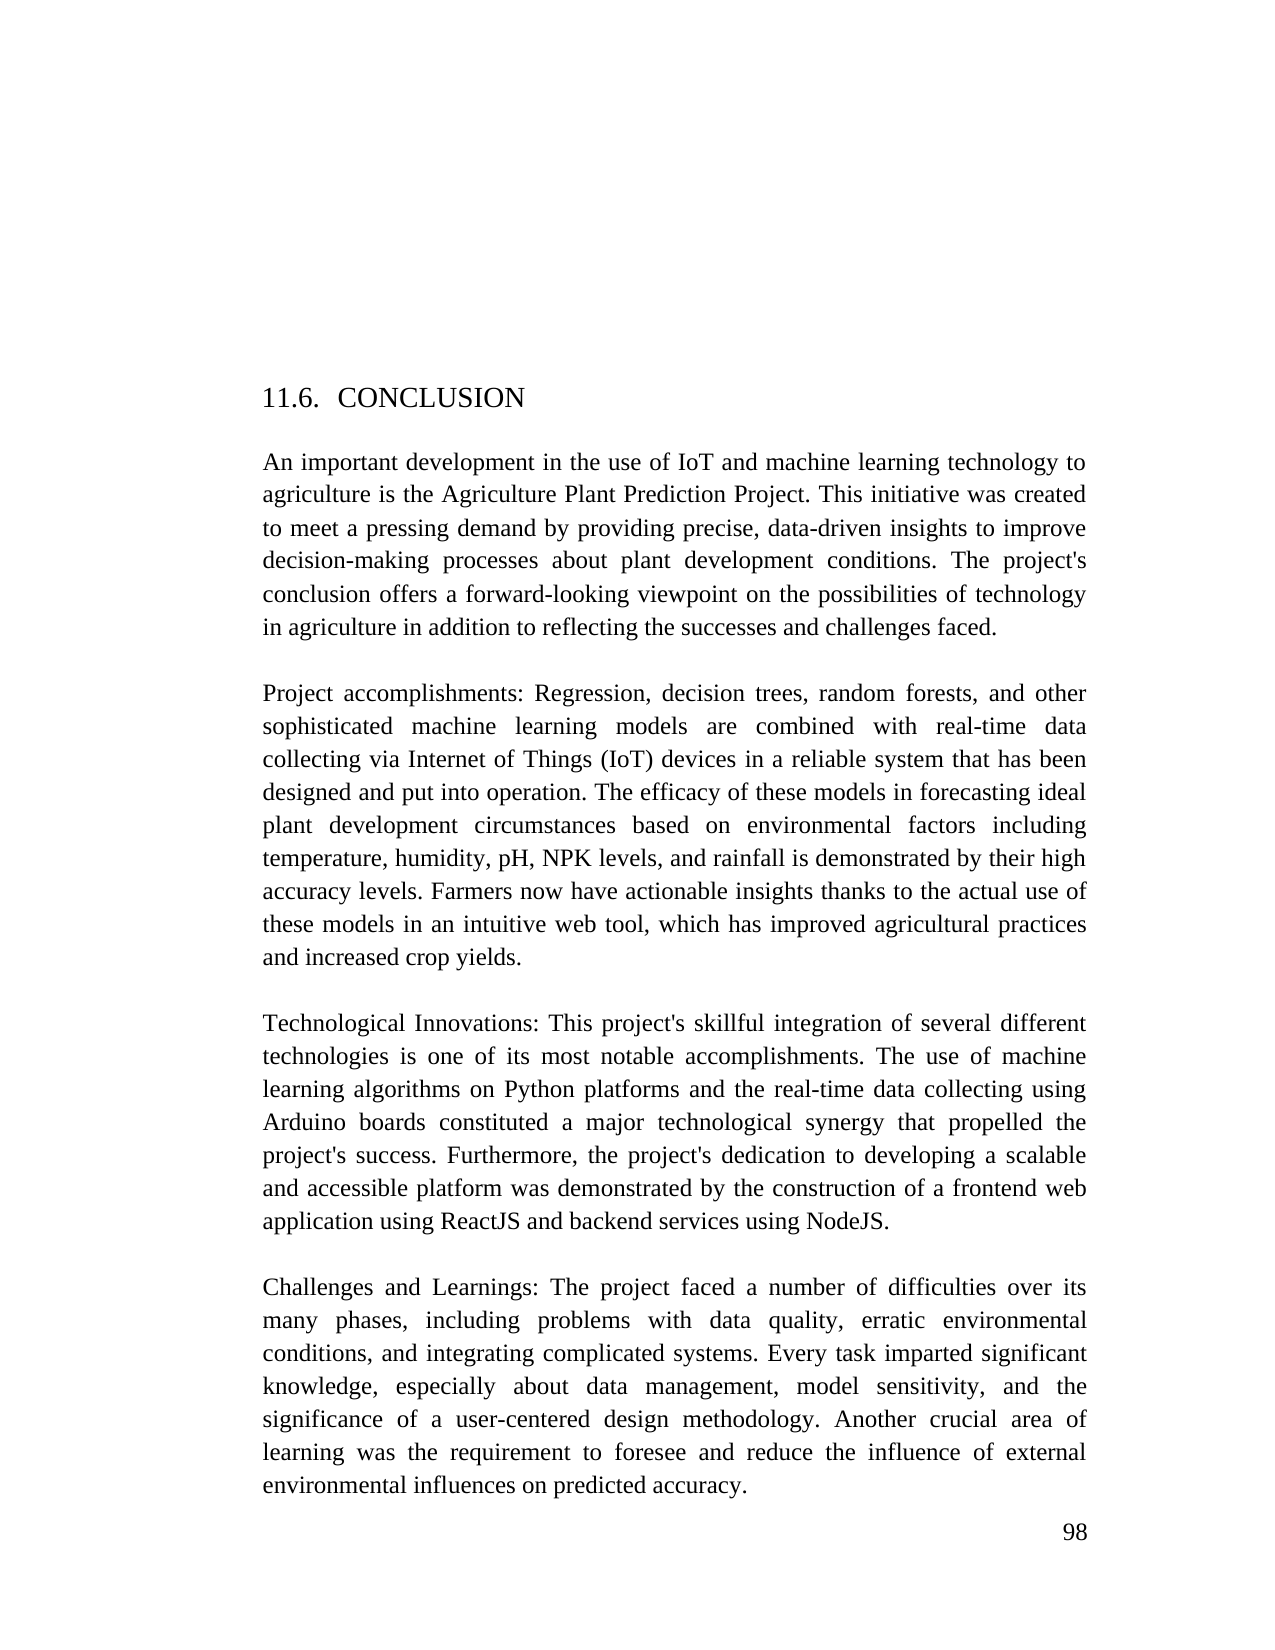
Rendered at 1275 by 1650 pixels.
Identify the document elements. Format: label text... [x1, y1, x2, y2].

list Technological Innovations: This project's skillful integration of several different technologies is one of its most notable accomplishments. The use of machine learning algorithms on Python platforms and the real-time data collecting using Arduino boards constituted a major technological synergy that propelled the project's success. Furthermore, the project's dedication to developing a scalable and accessible platform was demonstrated by the construction of a frontend web application using ReactJS and backend services using NodeJS. [262, 1008, 1087, 1235]
list An important development in the use of IoT and machine learning technology to agriculture is the Agriculture Plant Prediction Project. This initiative was created to meet a pressing demand by providing precise, data-driven insights to improve decision-making processes about plant development conditions. The project's conclusion offers a forward-looking viewpoint on the possibilities of technology in agriculture in addition to reflecting the successes and challenges faced. [262, 413, 1087, 640]
list Challenges and Learnings: The project faced a number of difficulties over its many phases, including problems with data quality, erratic environmental conditions, and integrating complicated systems. Every task imparted significant knowledge, especially about data management, model sensitivity, and the significance of a user-centered design methodology. Another crucial area of learning was the requirement to foresee and reduce the influence of external environmental influences on predicted accuracy. [262, 1272, 1087, 1499]
subtitle CONCLUSION [261, 380, 1087, 413]
list Project accomplishments: Regression, decision trees, random forests, and other sophisticated machine learning models are combined with real-time data collecting via Internet of Things (IoT) devices in a reliable system that has been designed and put into operation. The efficacy of these models in forecasting ideal plant development circumstances based on environmental factors including temperature, humidity, pH, NPK levels, and rainfall is demonstrated by their high accuracy levels. Farmers now have actionable insights thanks to the actual use of these models in an intuitive web tool, which has improved agricultural practices and increased crop yields. [262, 678, 1087, 971]
